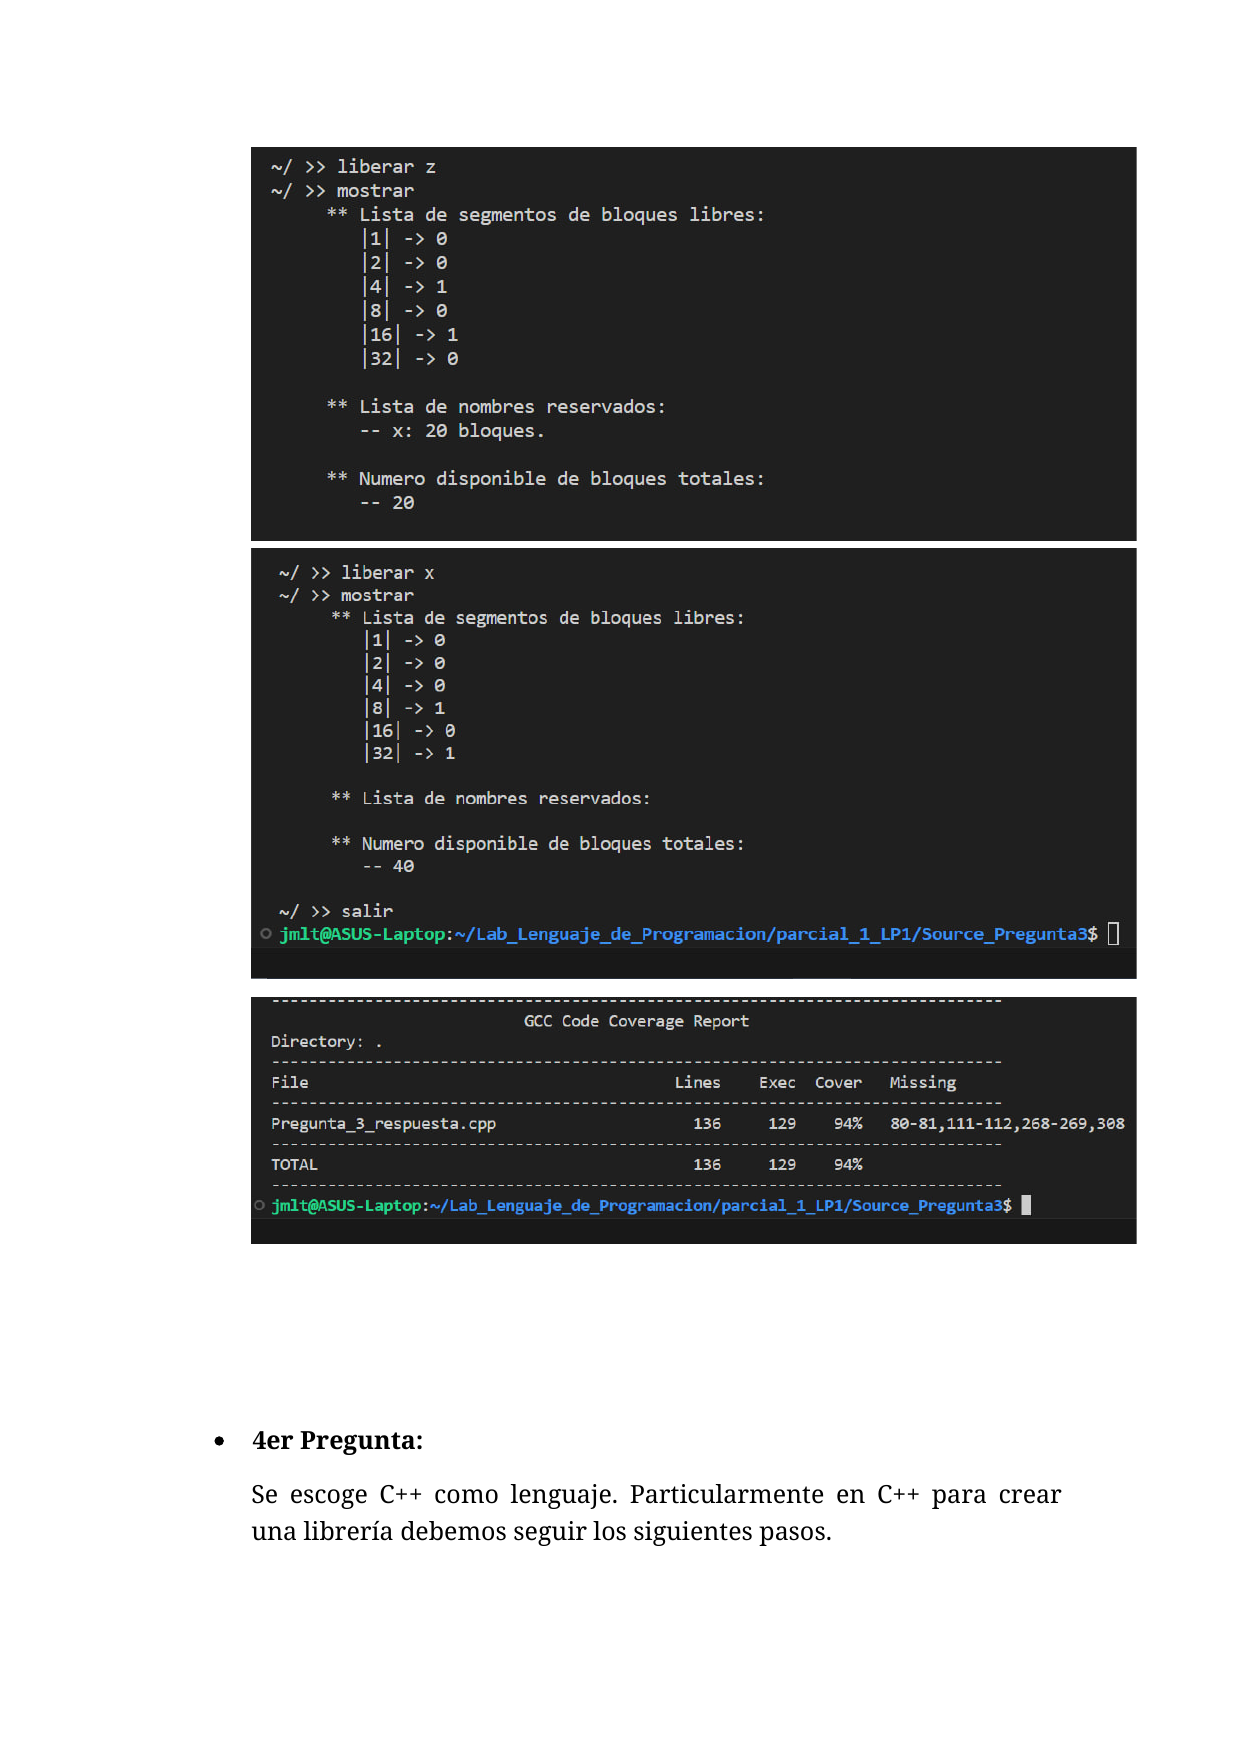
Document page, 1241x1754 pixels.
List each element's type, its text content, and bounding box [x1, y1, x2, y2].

list 4er Pregunta: [215, 1423, 1063, 1457]
picture [251, 147, 1137, 541]
picture [251, 997, 1137, 1244]
text Se escoge C++ como lenguaje. Particularmente en C++ para crear una librería debemos seguir los siguientes pasos. [251, 1476, 1063, 1547]
picture [251, 548, 1137, 979]
